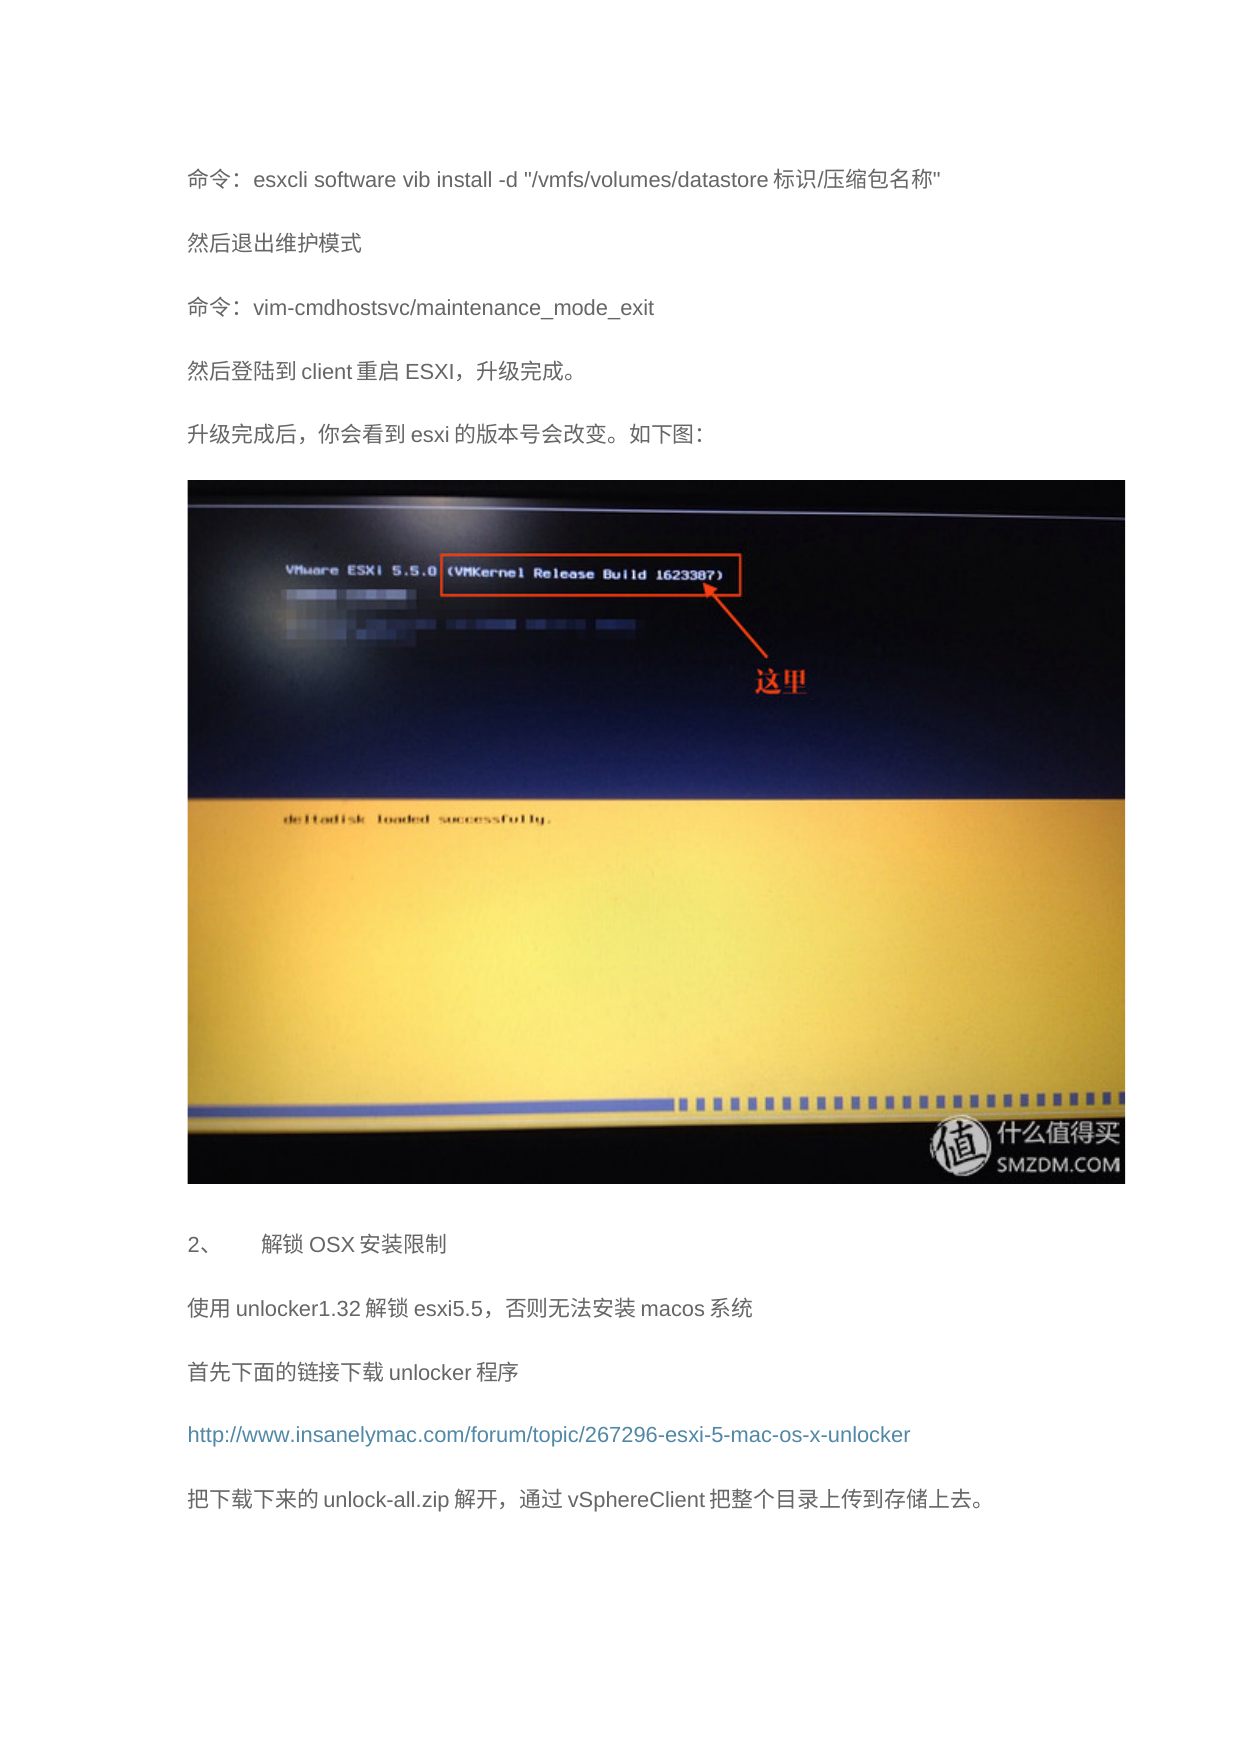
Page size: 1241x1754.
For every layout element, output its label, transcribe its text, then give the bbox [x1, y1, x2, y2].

text 使用unlocker1.32解锁esxi5.5，否则无法安装macos系统 [187, 1291, 1053, 1323]
text 2、 解锁OSX安装限制 [187, 1227, 1053, 1259]
text 然后退出维护模式 [187, 226, 1053, 258]
text 把下载下来的unlock-all.zip解开，通过vSphereClient把整个目录上传到存储上去。 [187, 1482, 1053, 1514]
text 然后登陆到client重启ESXI，升级完成。 [187, 353, 1053, 386]
text 命令：esxcli software vib install -d "/vmfs/volumes/datastore标识/压缩包名称" [187, 162, 1053, 194]
text http://www.insanelymac.com/forum/topic/267296-esxi-5-mac-os-x-unlocker [187, 1418, 1053, 1451]
text 首先下面的链接下载unlocker程序 [187, 1354, 1053, 1387]
text 升级完成后，你会看到esxi的版本号会改变。如下图： [187, 417, 1053, 449]
text 命令：vim-cmdhostsvc/maintenance_mode_exit [187, 289, 1053, 322]
picture [187, 480, 1125, 1184]
